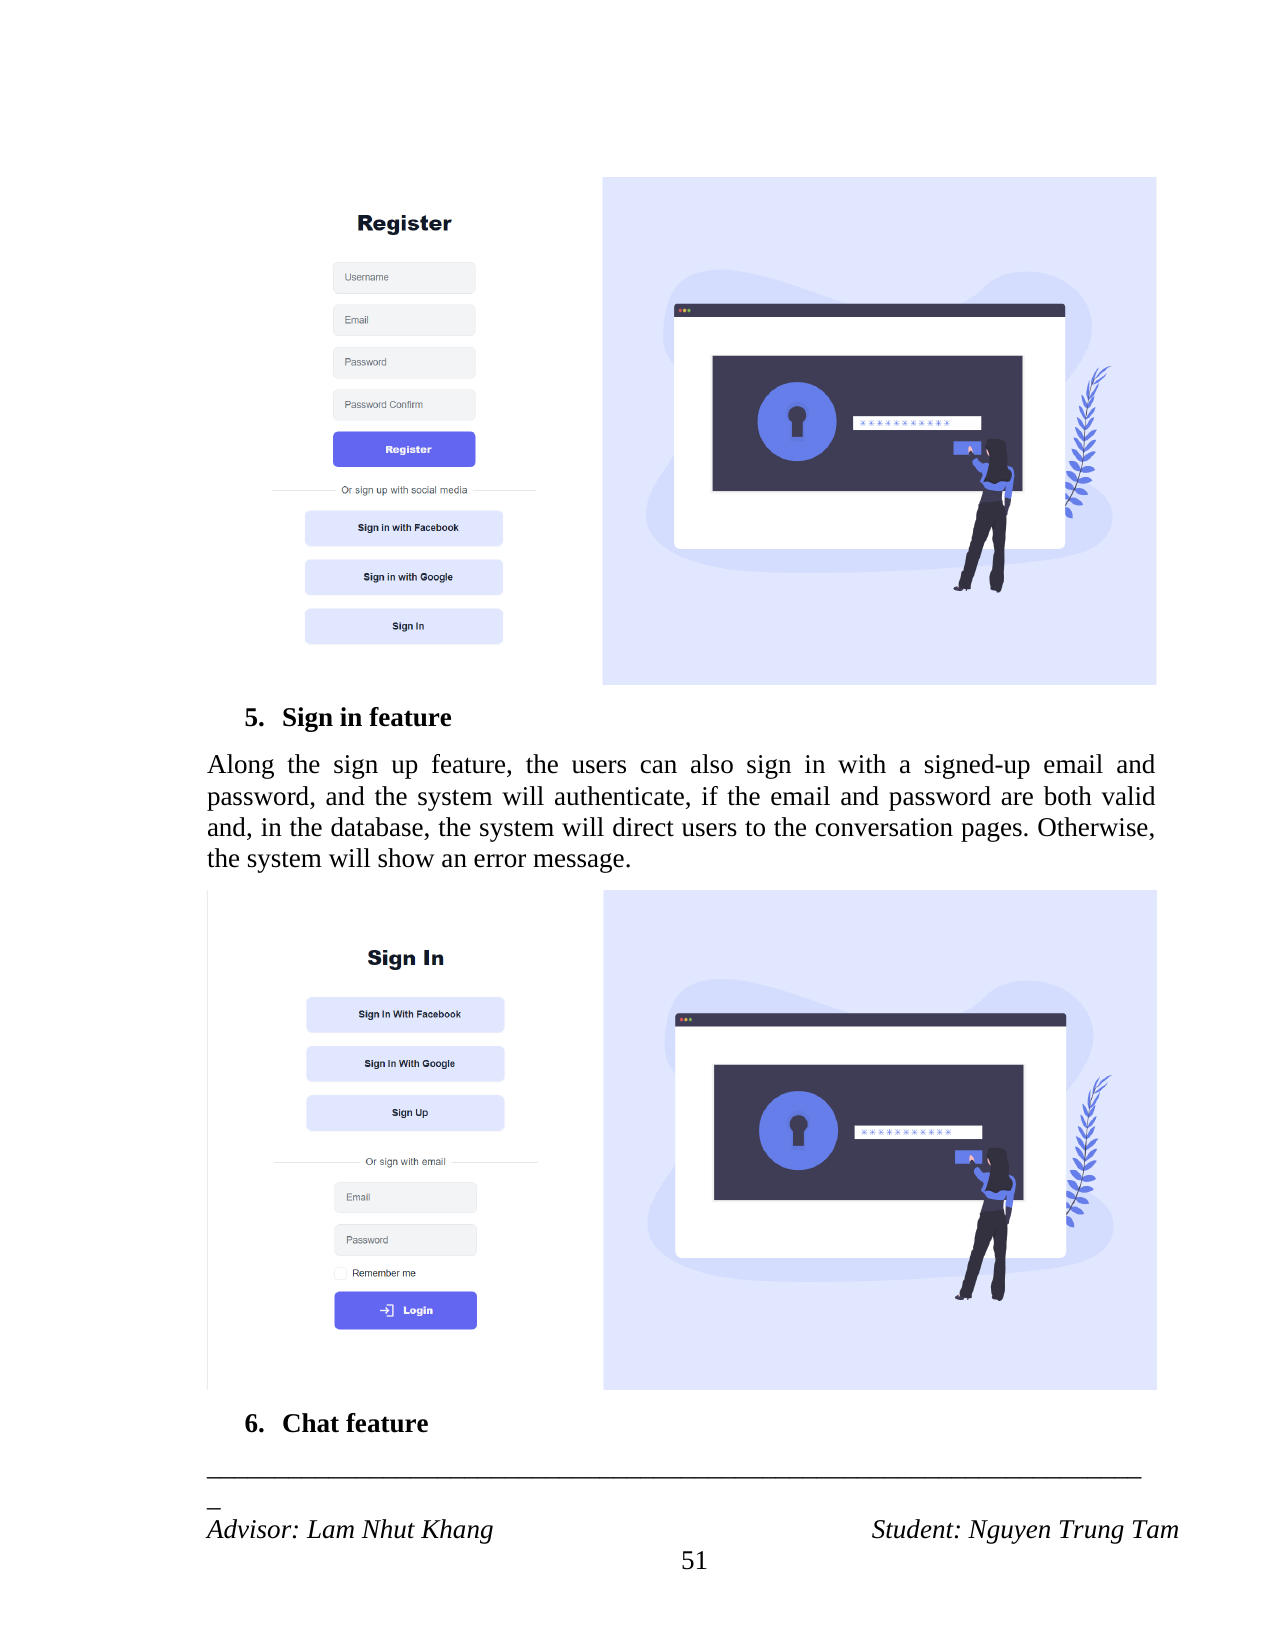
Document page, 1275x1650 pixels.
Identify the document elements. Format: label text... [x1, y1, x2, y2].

text Along the sign up feature, the users can also sign in with a signed-up email and password, and the system will authenticate, if the email and password are both valid and, in the database, the system will direct users to the conversation pages. Otherwise, the system will show an error message. [207, 749, 1157, 873]
picture [206, 177, 1157, 685]
picture [206, 890, 1157, 1390]
list Chat feature [244, 1407, 1157, 1438]
list Sign in feature [244, 701, 1157, 732]
